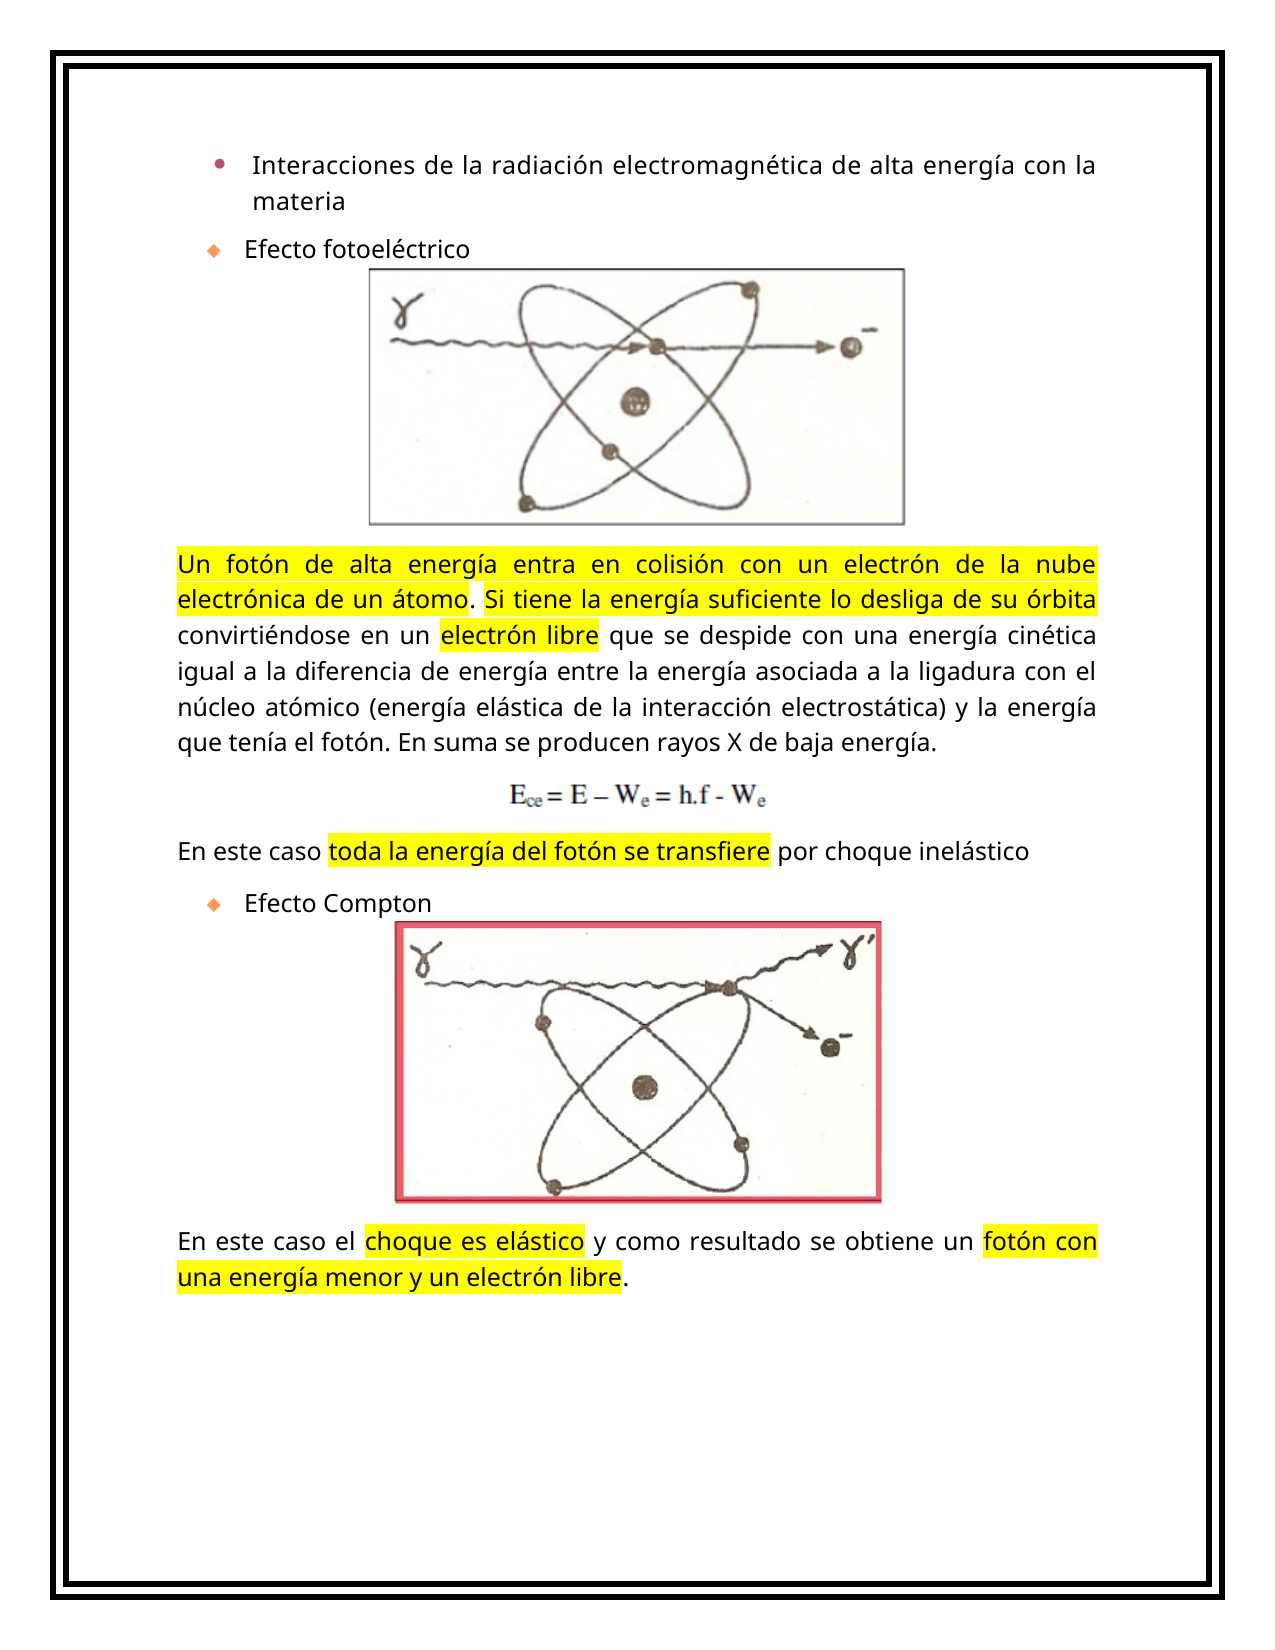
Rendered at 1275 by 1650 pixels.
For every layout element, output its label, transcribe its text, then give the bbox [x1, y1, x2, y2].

subtitle Interacciones de la radiación electromagnética de alta energía con la materia [214, 147, 1098, 217]
text En este caso toda la energía del fotón se transfiere por choque inelástico [177, 833, 328, 867]
picture [393, 921, 882, 1206]
picture [368, 267, 907, 529]
subtitle Efecto Compton [207, 886, 1098, 920]
picture [500, 777, 775, 815]
text En este caso toda la energía del fotón se transfiere por choque inelástico [771, 833, 1098, 867]
text Un fotón de alta energía entra en colisión con un electrón de la nube electrónica de un átomo. Si tiene la energía suficiente lo desliga de su órbita convirtiéndose en un electrón libre que se despide con una energía cinética igual a la diferencia de energía entre la energía asociada a la ligadura con el núcleo atómico (energía elástica de la interacción electrostática) y la energía que tenía el fotón. En suma se producen rayos X de baja energía. [177, 581, 1098, 759]
text En este caso el choque es elástico y como resultado se obtiene un fotón con una energía menor y un electrón libre. [177, 1224, 1098, 1294]
subtitle Efecto fotoeléctrico [207, 231, 1098, 266]
